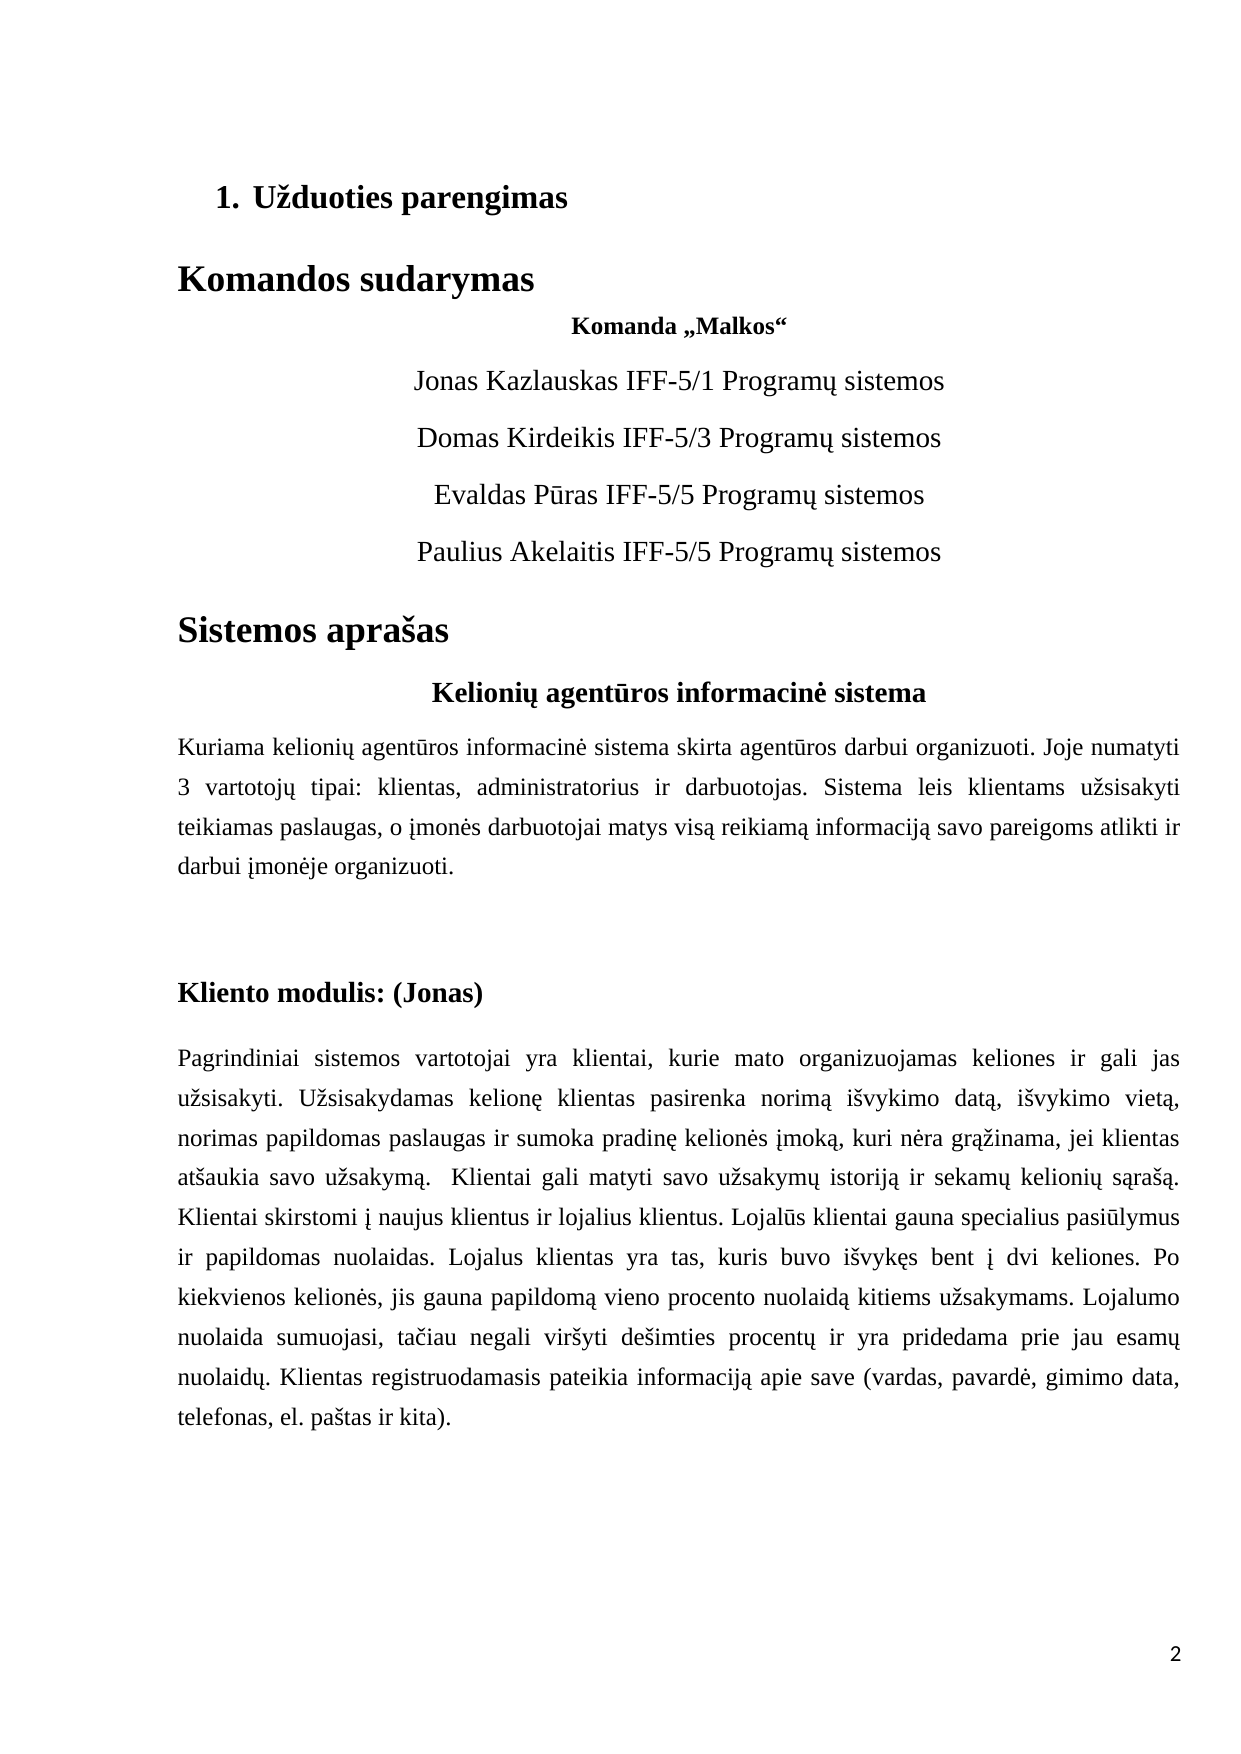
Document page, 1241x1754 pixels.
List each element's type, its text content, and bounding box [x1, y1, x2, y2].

text Kuriama kelionių agentūros informacinė sistema skirta agentūros darbui organizuoti. Joje numatyti 3 vartotojų tipai: klientas, administratorius ir darbuotojas. Sistema leis klientams užsisakyti teikiamas paslaugas, o įmonės darbuotojai matys visą reikiamą informaciją savo pareigoms atlikti ir darbui įmonėje organizuoti. [177, 732, 1181, 880]
text Jonas Kazlauskas IFF-5/1 Programų sistemos [177, 363, 1181, 396]
text Komanda „Malkos“ [177, 311, 1181, 340]
subtitle Sistemos aprašas [177, 607, 1181, 651]
text Domas Kirdeikis IFF-5/3 Programų sistemos [177, 420, 1181, 453]
text Evaldas Pūras IFF-5/5 Programų sistemos [177, 477, 1181, 510]
text Kliento modulis: (Jonas) [177, 975, 1181, 1009]
text Pagrindiniai sistemos vartotojai yra klientai, kurie mato organizuojamas keliones ir gali jas užsisakyti. Užsisakydamas kelionę klientas pasirenka norimą išvykimo datą, išvykimo vietą, norimas papildomas paslaugas ir sumoka pradinę kelionės įmoką, kuri nėra grąžinama, jei klientas atšaukia savo užsakymą. Klientai gali matyti savo užsakymų istoriją ir sekamų kelionių sąrašą. Klientai skirstomi į naujus klientus ir lojalius klientus. Lojalūs klientai gauna specialius pasiūlymus ir papildomas nuolaidas. Lojalus klientas yra tas, kuris buvo išvykęs bent į dvi keliones. Po kiekvienos kelionės, jis gauna papildomą vieno procento nuolaidą kitiems užsakymams. Lojalumo nuolaida sumuojasi, tačiau negali viršyti dešimties procentų ir yra pridedama prie jau esamų nuolaidų. Klientas registruodamasis pateikia informaciją apie save (vardas, pavardė, gimimo data, telefonas, el. paštas ir kita). [177, 1043, 1181, 1431]
subtitle Komandos sudarymas [177, 256, 1181, 299]
text Paulius Akelaitis IFF-5/5 Programų sistemos [177, 534, 1181, 567]
text Kelionių agentūros informacinė sistema [177, 675, 1181, 708]
subtitle Užduoties parengimas [215, 177, 1181, 216]
